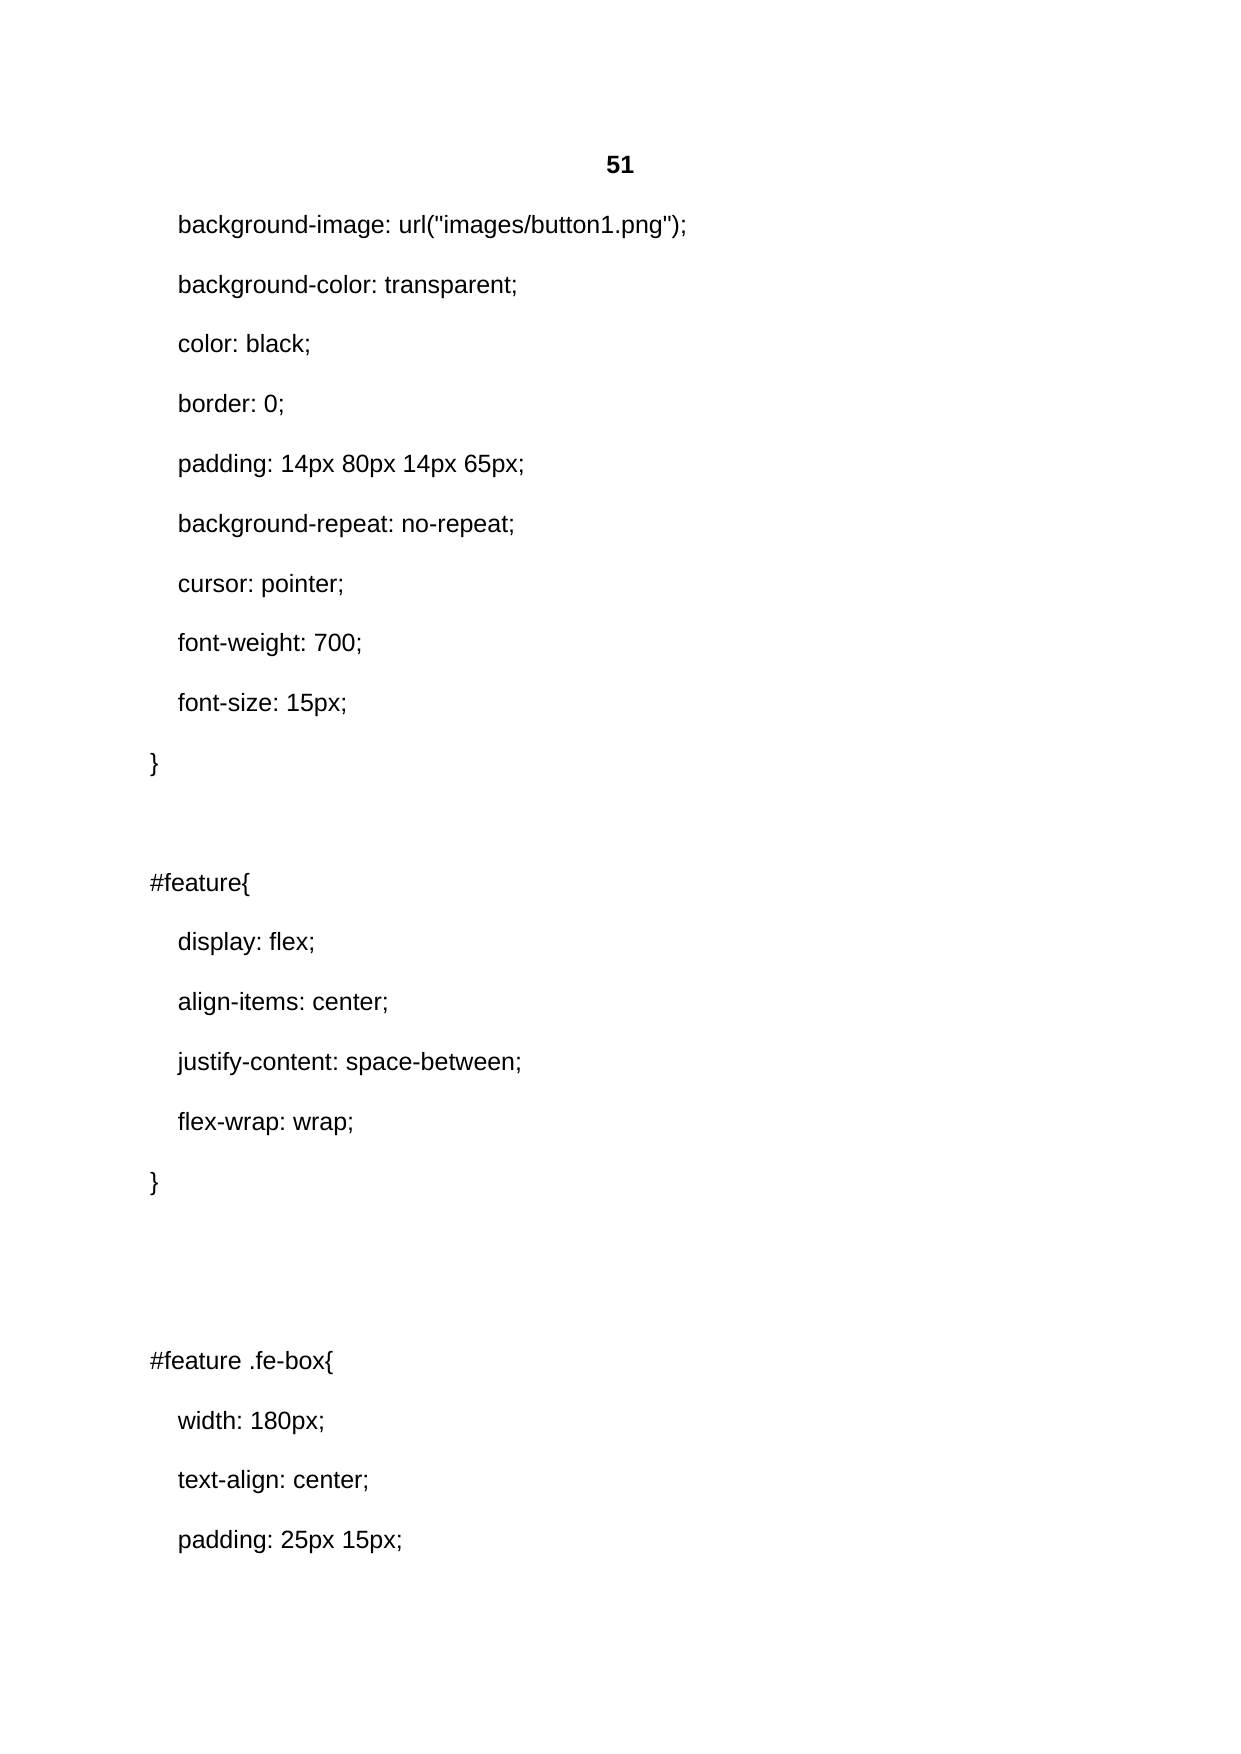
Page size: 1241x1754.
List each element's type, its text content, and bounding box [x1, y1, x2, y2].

text color: black; [150, 329, 1090, 358]
text font-size: 15px; [150, 688, 1090, 717]
text font-weight: 700; [150, 628, 1090, 657]
text text-align: center; [150, 1465, 1090, 1494]
text } [150, 748, 1090, 777]
text 51 [150, 150, 1090, 179]
text justify-content: space-between; [150, 1047, 1090, 1076]
text width: 180px; [150, 1406, 1090, 1434]
text padding: 14px 80px 14px 65px; [150, 449, 1090, 478]
text align-items: center; [150, 987, 1090, 1016]
text background-color: transparent; [150, 269, 1090, 298]
text background-image: url("images/button1.png"); [150, 210, 1090, 238]
text #feature .fe-box{ [150, 1346, 1090, 1374]
text display: flex; [150, 927, 1090, 956]
text } [150, 1166, 1090, 1195]
text flex-wrap: wrap; [150, 1107, 1090, 1135]
text padding: 25px 15px; [150, 1525, 1090, 1554]
text background-repeat: no-repeat; [150, 509, 1090, 537]
text border: 0; [150, 389, 1090, 418]
text cursor: pointer; [150, 568, 1090, 597]
text #feature{ [150, 867, 1090, 896]
